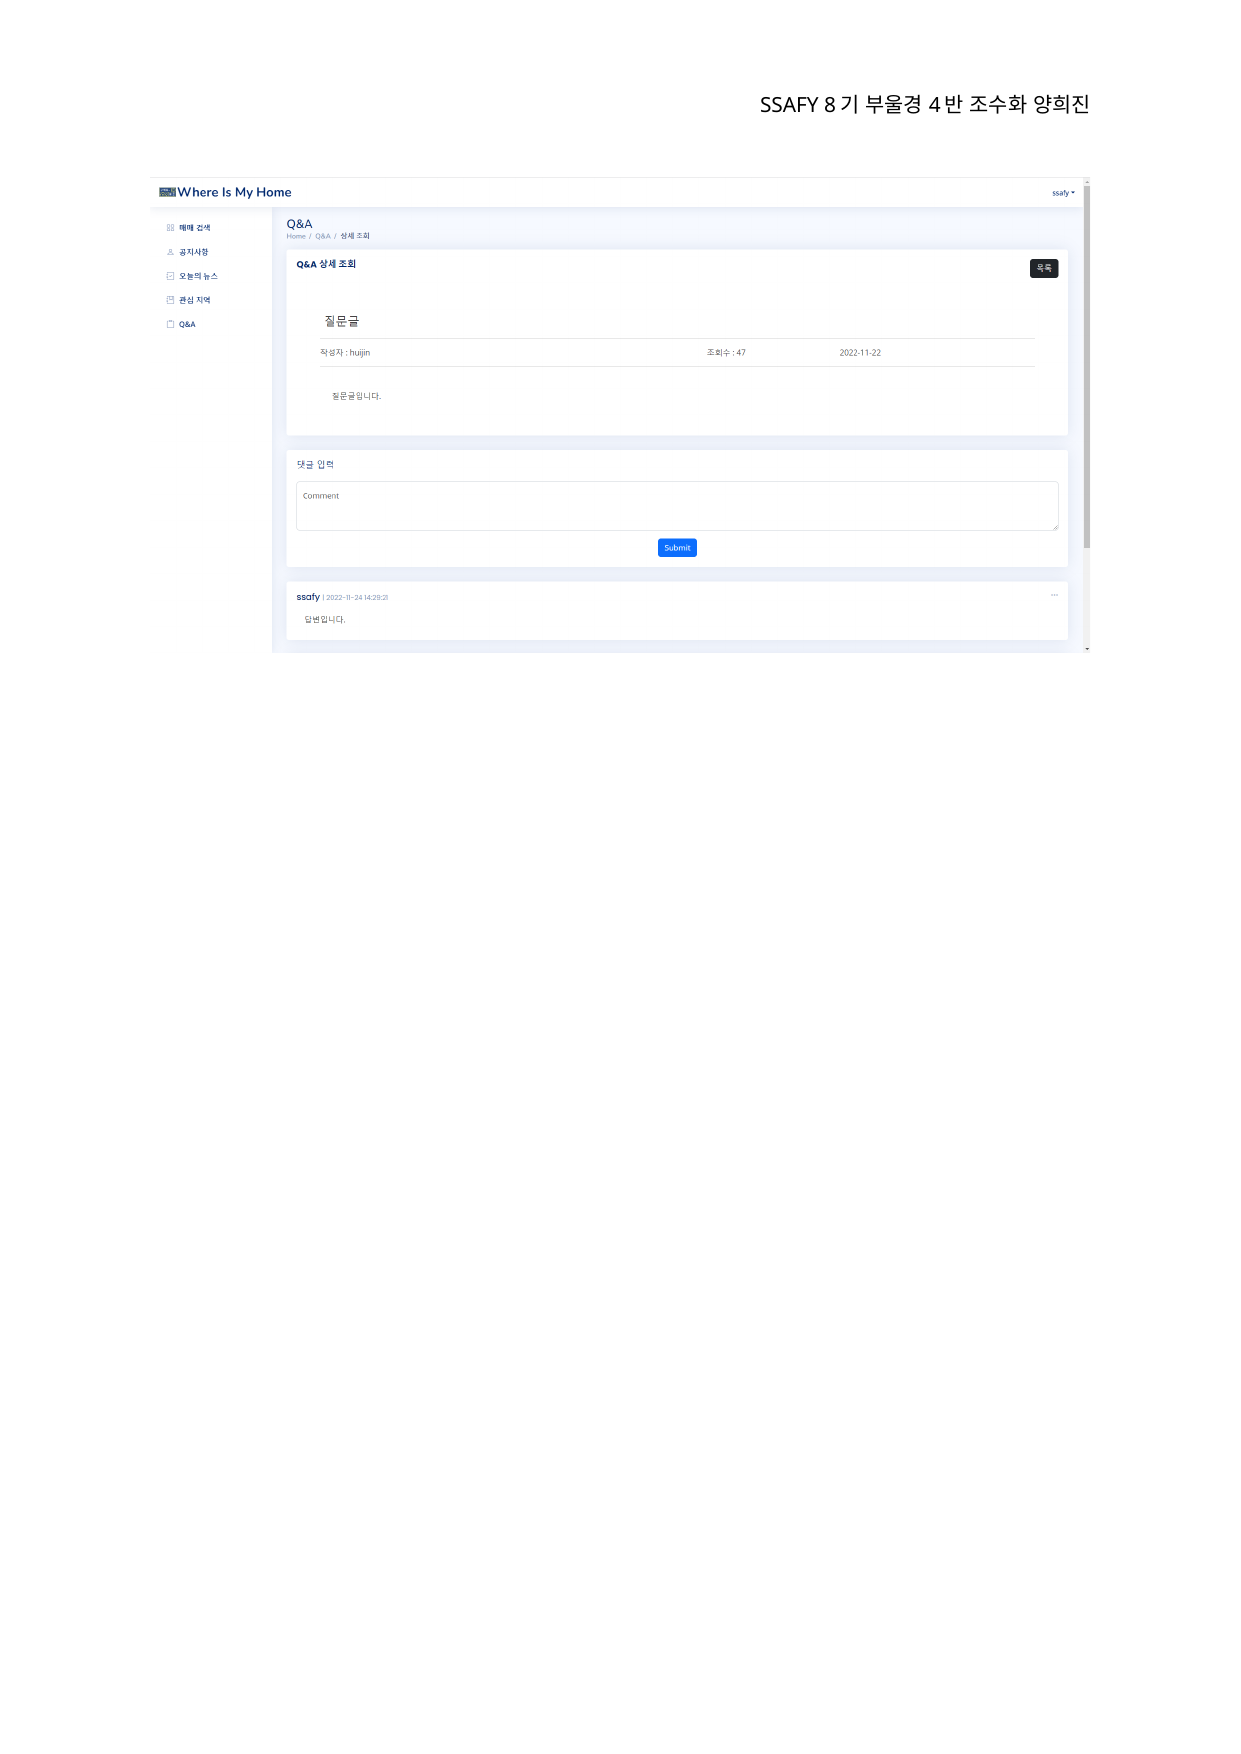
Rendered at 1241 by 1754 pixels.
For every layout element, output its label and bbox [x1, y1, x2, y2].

picture [150, 177, 1091, 653]
